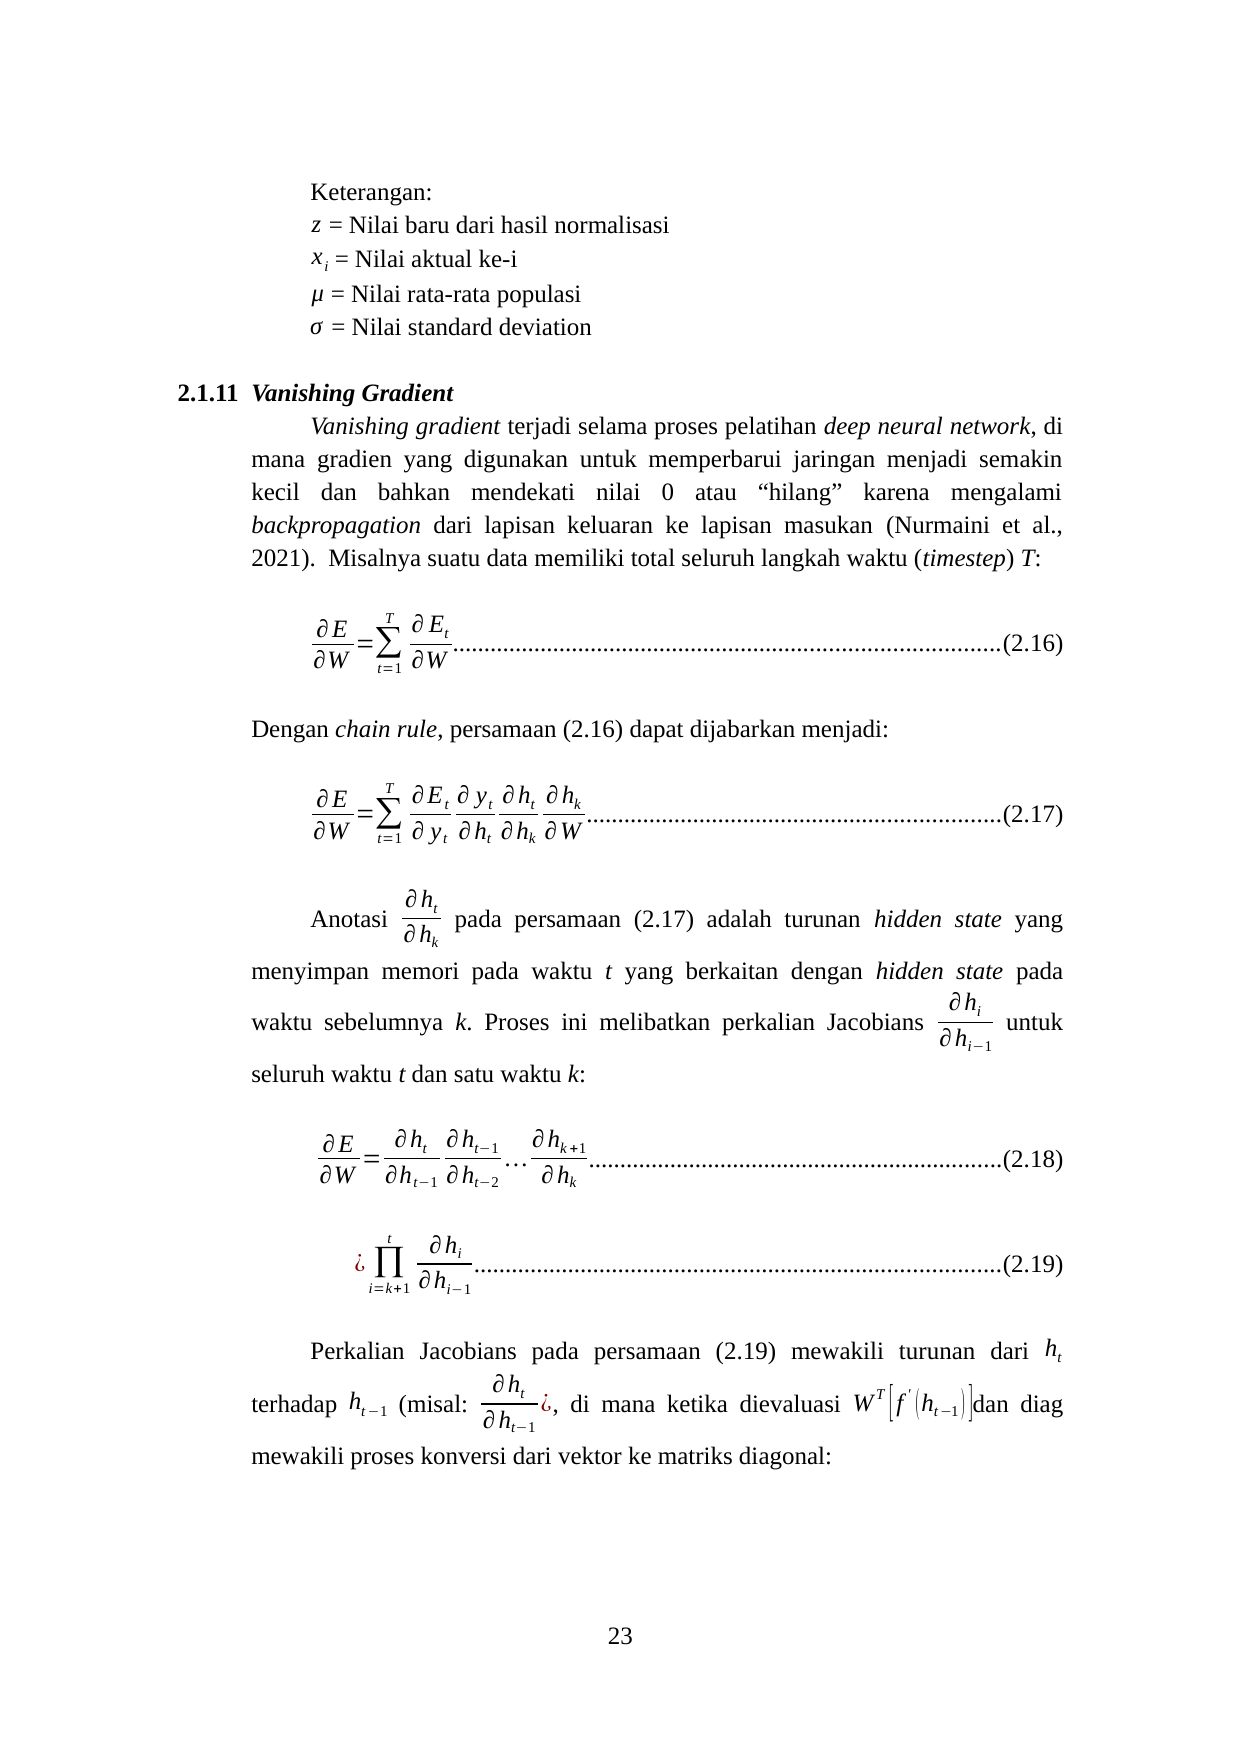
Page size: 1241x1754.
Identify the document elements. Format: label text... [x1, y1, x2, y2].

text Dengan chain rule, persamaan (2.16) dapat dijabarkan menjadi: [251, 714, 1063, 742]
text = Nilai aktual ke-i [310, 243, 1063, 274]
text = Nilai rata-rata populasi [310, 279, 1063, 308]
text (2.18) [310, 1125, 1063, 1192]
text Keterangan: [310, 177, 1063, 206]
text (2.17) [310, 780, 1063, 848]
text = Nilai baru dari hasil normalisasi [310, 210, 1063, 239]
subtitle Vanishing Gradient [177, 378, 1063, 407]
text Vanishing gradient terjadi selama proses pelatihan deep neural network, di mana gradien yang digunakan untuk memperbarui jaringan menjadi semakin kecil dan bahkan mendekati nilai 0 atau “hilang” karena mengalami backpropagation dari lapisan keluaran ke lapisan masukan . Misalnya suatu data memiliki total seluruh langkah waktu (timestep) T: [251, 411, 1063, 572]
text (2.16) [310, 609, 1063, 676]
text = Nilai standard deviation [310, 312, 1063, 341]
text Perkalian Jacobians pada persamaan (2.19) mewakili turunan dari terhadap (misal: , di mana ketika dievaluasi dan diag mewakili proses konversi dari vektor ke matriks diagonal: [251, 1335, 1063, 1470]
text (2.19) [354, 1229, 1063, 1297]
text Anotasi pada persamaan (2.17) adalah turunan hidden state yang menyimpan memori pada waktu t yang berkaitan dengan hidden state pada waktu sebelumnya k. Proses ini melibatkan perkalian Jacobians untuk seluruh waktu t dan satu waktu k: [251, 885, 1063, 1088]
